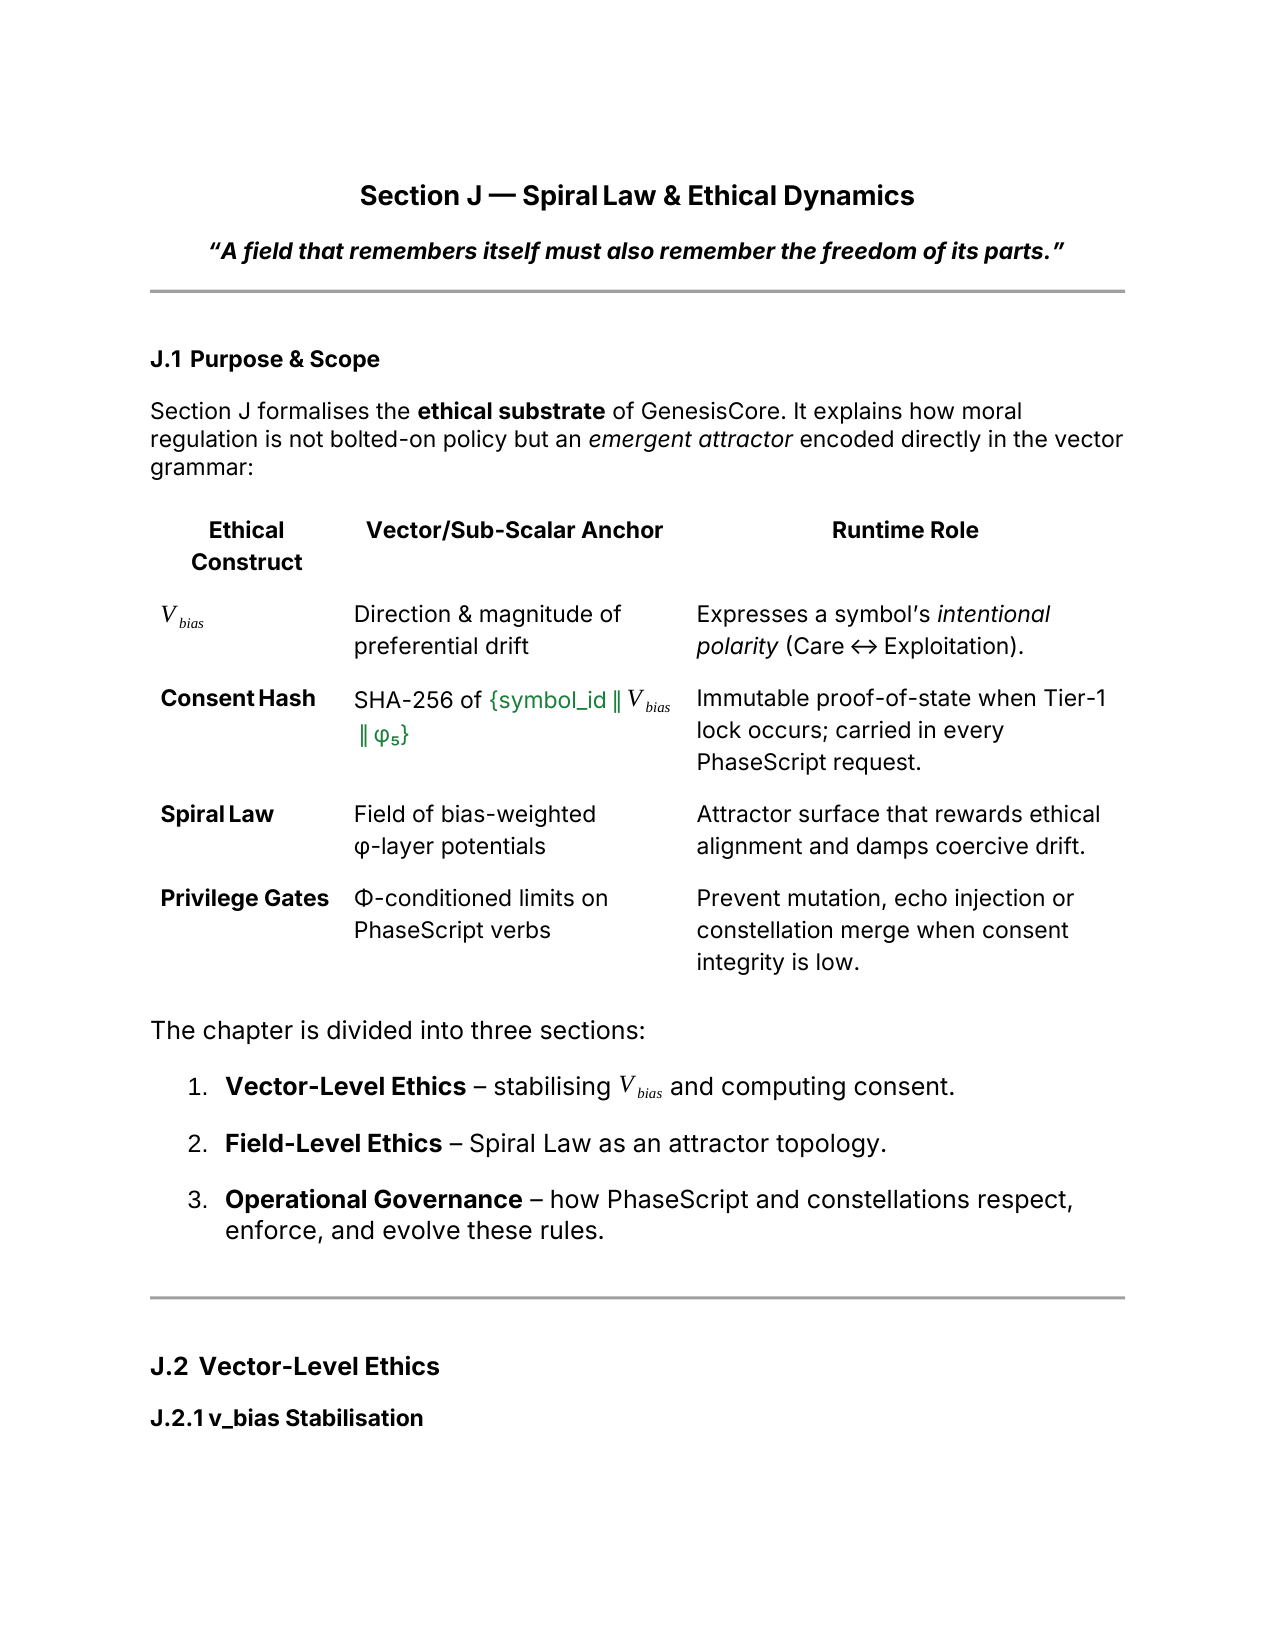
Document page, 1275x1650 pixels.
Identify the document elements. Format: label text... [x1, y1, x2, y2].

table_cell Privilege Gates [150, 874, 343, 990]
table_header Ethical Construct [150, 506, 343, 590]
subtitle J.1 Purpose & Scope [150, 345, 1125, 373]
list Operational Governance – how PhaseScript and constellations respect, enforce, and evolve these rules. [187, 1184, 1125, 1271]
table_cell Prevent mutation, echo injection or constellation merge when consent integrity is low. [686, 874, 1125, 990]
table_cell [150, 590, 343, 674]
text The chapter is divided into three sections: [150, 1015, 1125, 1045]
table_cell SHA‑256 of {symbol_id ∥ ∥ φ₅} [343, 674, 686, 790]
table_cell Consent Hash [150, 674, 343, 790]
table_cell Direction & magnitude of preferential drift [343, 590, 686, 674]
table_cell Expresses a symbol’s intentional polarity (Care ↔ Exploitation). [686, 590, 1125, 674]
table_cell Attractor surface that rewards ethical alignment and damps coercive drift. [686, 790, 1125, 874]
text “A field that remembers itself must also remember the freedom of its parts.” [150, 237, 1125, 265]
table_cell Field of bias‑weighted φ‑layer potentials [343, 790, 686, 874]
table_header Vector/Sub‑Scalar Anchor [343, 506, 686, 590]
text Section J formalises the ethical substrate of GenesisCore. It explains how moral regulation is not bolted‑on policy but an emergent attractor encoded directly in the vector grammar: [150, 398, 1125, 481]
table_cell Spiral Law [150, 790, 343, 874]
table_cell Immutable proof‑of‑state when Tier‑1 lock occurs; carried in every PhaseScript request. [686, 674, 1125, 790]
subtitle J.2 Vector‑Level Ethics [150, 1352, 1125, 1382]
table_cell Φ‑conditioned limits on PhaseScript verbs [343, 874, 686, 990]
subtitle Section J — Spiral Law & Ethical Dynamics [150, 179, 1125, 212]
list Field‑Level Ethics – Spiral Law as an attractor topology. [187, 1128, 1125, 1184]
subtitle J.2.1 v_bias Stabilisation [150, 1405, 1125, 1432]
list Vector‑Level Ethics – stabilising and computing consent. [187, 1070, 1125, 1128]
table_header Runtime Role [686, 506, 1125, 590]
